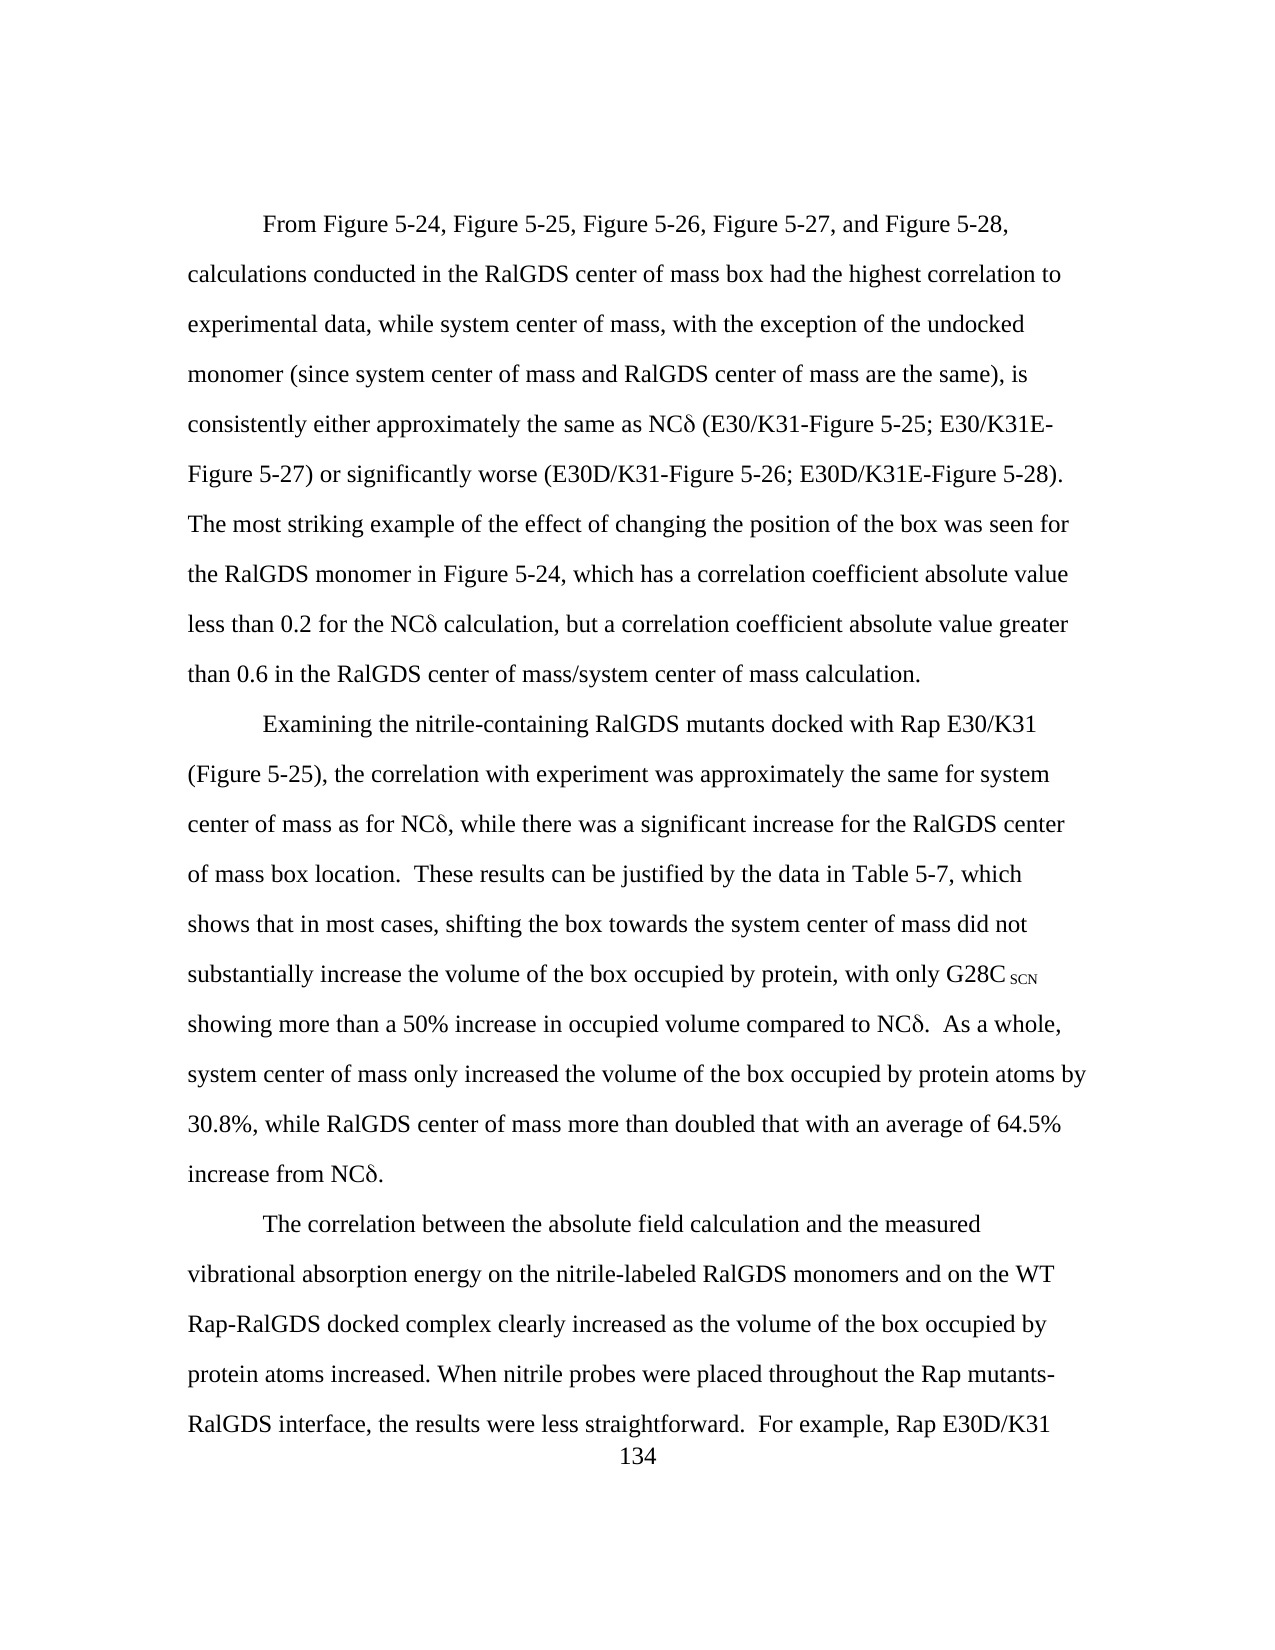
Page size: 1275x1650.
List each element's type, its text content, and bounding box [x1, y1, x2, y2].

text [187, 1187, 1087, 1437]
